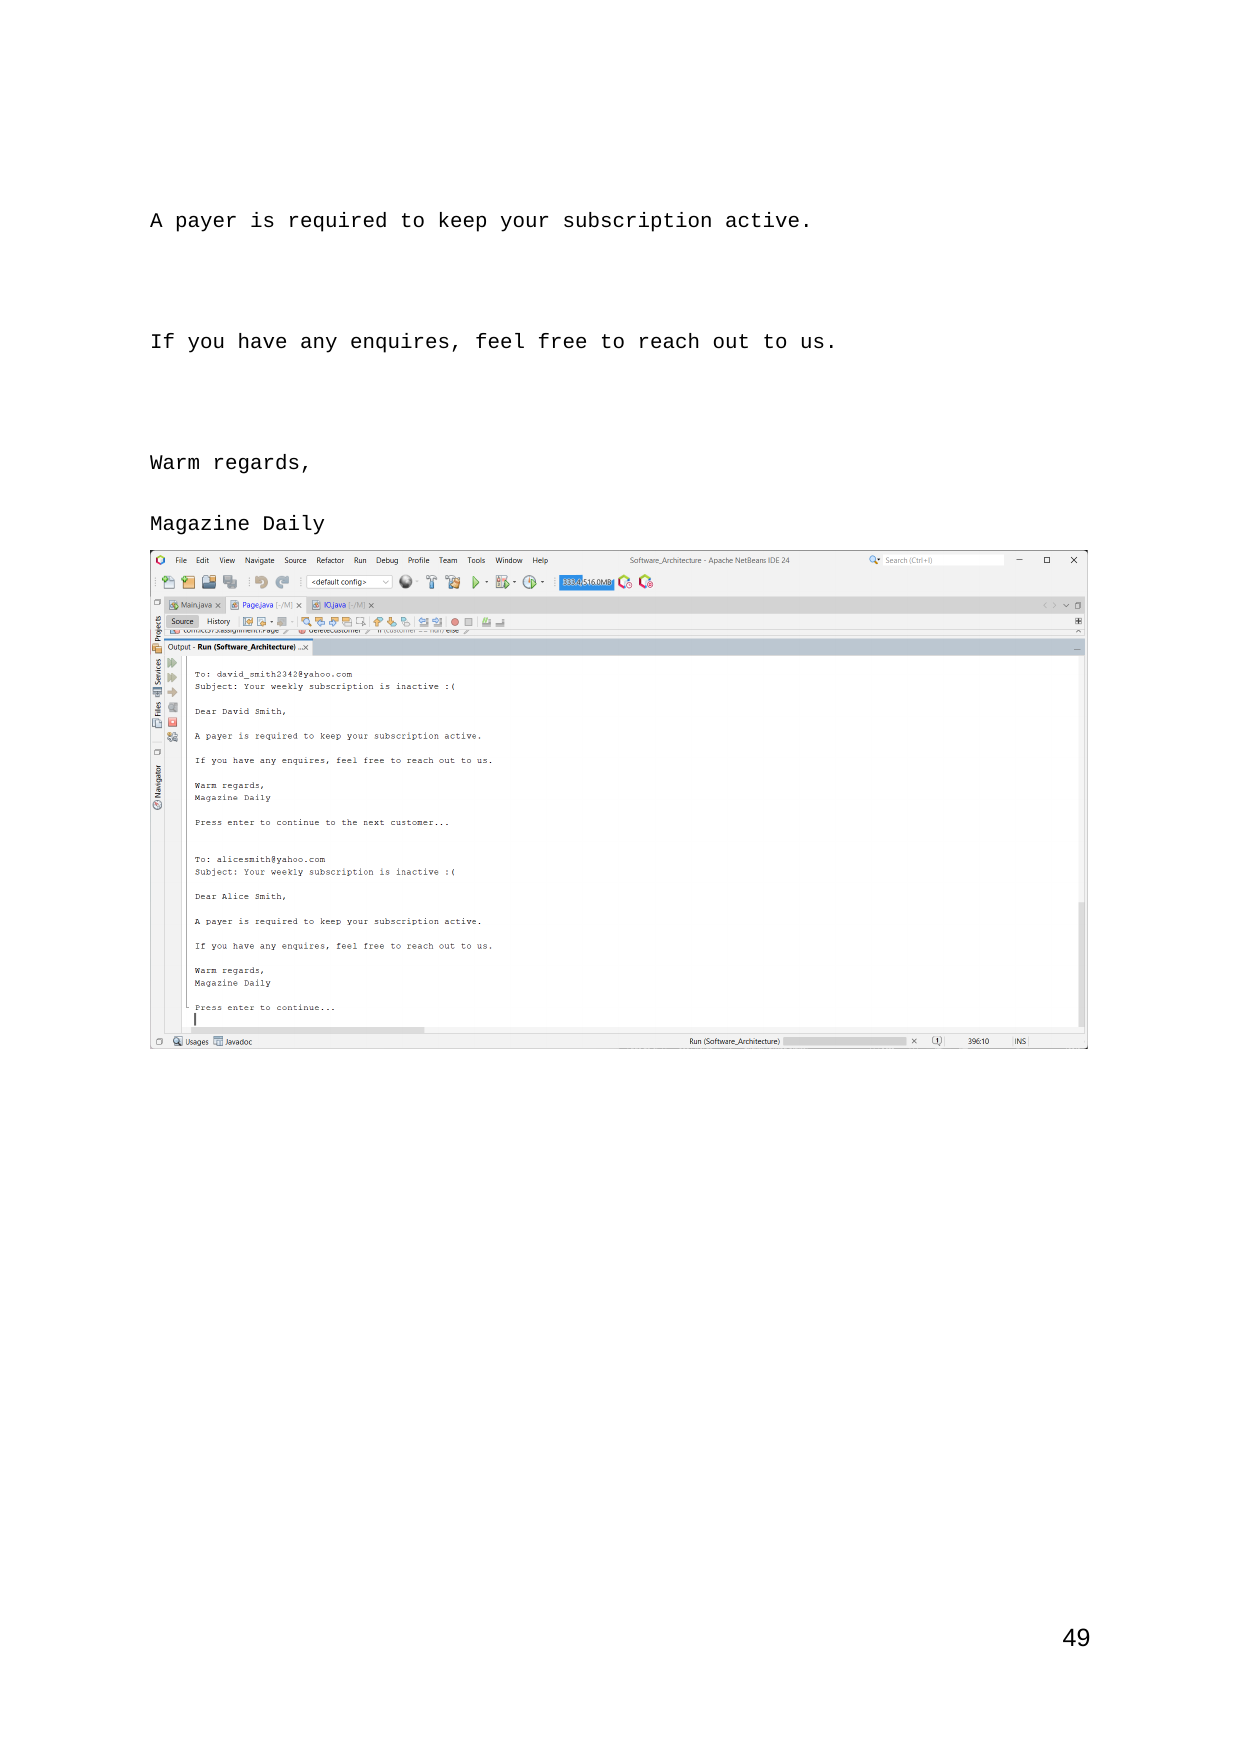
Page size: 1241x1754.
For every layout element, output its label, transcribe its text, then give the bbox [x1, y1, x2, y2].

text Warm regards, [150, 452, 1028, 476]
text A payer is required to keep your subscription active. [150, 210, 1028, 234]
picture [150, 550, 1088, 1049]
text Magazine Daily [150, 512, 1028, 550]
text If you have any enquires, feel free to reach out to us. [150, 331, 1028, 355]
